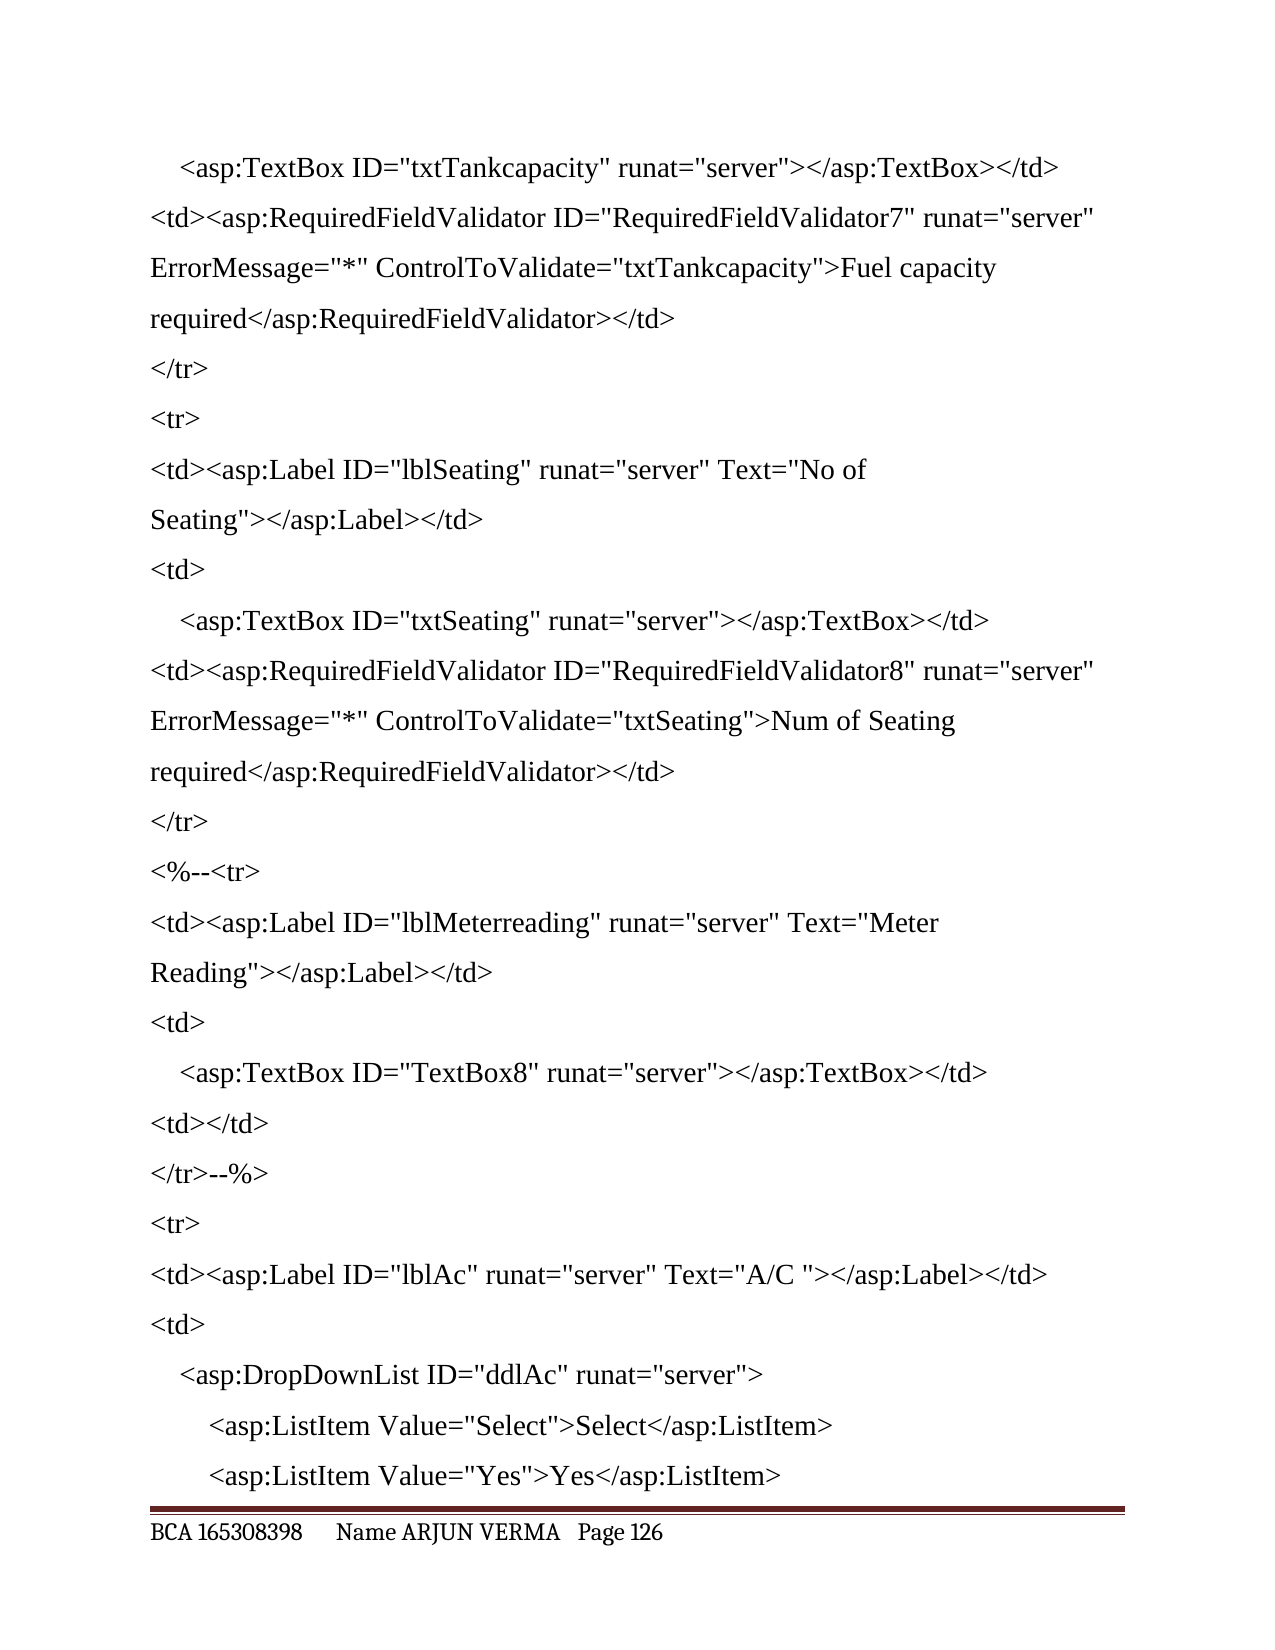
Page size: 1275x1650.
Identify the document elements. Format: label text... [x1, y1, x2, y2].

text <asp:TextBox ID="TextBox8" runat="server"></asp:TextBox></td> [150, 1056, 1125, 1089]
text <asp:TextBox ID="txtTankcapacity" runat="server"></asp:TextBox></td> [150, 150, 1125, 183]
text <asp:ListItem Value="Yes">Yes</asp:ListItem> [150, 1458, 1125, 1492]
text <tr> [150, 402, 1125, 435]
text <td><asp:Label ID="lblMeterreading" runat="server" Text="Meter Reading"></asp:Label></td> [150, 905, 1125, 988]
text <tr> [150, 1207, 1125, 1240]
text </tr> [150, 351, 1125, 385]
text <td> [150, 1005, 1125, 1039]
text <td><asp:Label ID="lblAc" runat="server" Text="A/C "></asp:Label></td> [150, 1257, 1125, 1290]
text </tr>--%> [150, 1156, 1125, 1190]
text </tr> [150, 804, 1125, 838]
text <td><asp:Label ID="lblSeating" runat="server" Text="No of Seating"></asp:Label></td> [150, 452, 1125, 536]
text <asp:DropDownList ID="ddlAc" runat="server"> [150, 1357, 1125, 1391]
text <td> [150, 1307, 1125, 1341]
text <td></td> [150, 1106, 1125, 1139]
text <td><asp:RequiredFieldValidator ID="RequiredFieldValidator8" runat="server" ErrorMessage="*" ControlToValidate="txtSeating">Num of Seating required</asp:RequiredFieldValidator></td> [150, 653, 1125, 787]
text <asp:TextBox ID="txtSeating" runat="server"></asp:TextBox></td> [150, 603, 1125, 636]
text <td><asp:RequiredFieldValidator ID="RequiredFieldValidator7" runat="server" ErrorMessage="*" ControlToValidate="txtTankcapacity">Fuel capacity required</asp:RequiredFieldValidator></td> [150, 200, 1125, 334]
text <td> [150, 552, 1125, 586]
text <asp:ListItem Value="Select">Select</asp:ListItem> [150, 1408, 1125, 1441]
text <%--<tr> [150, 854, 1125, 888]
